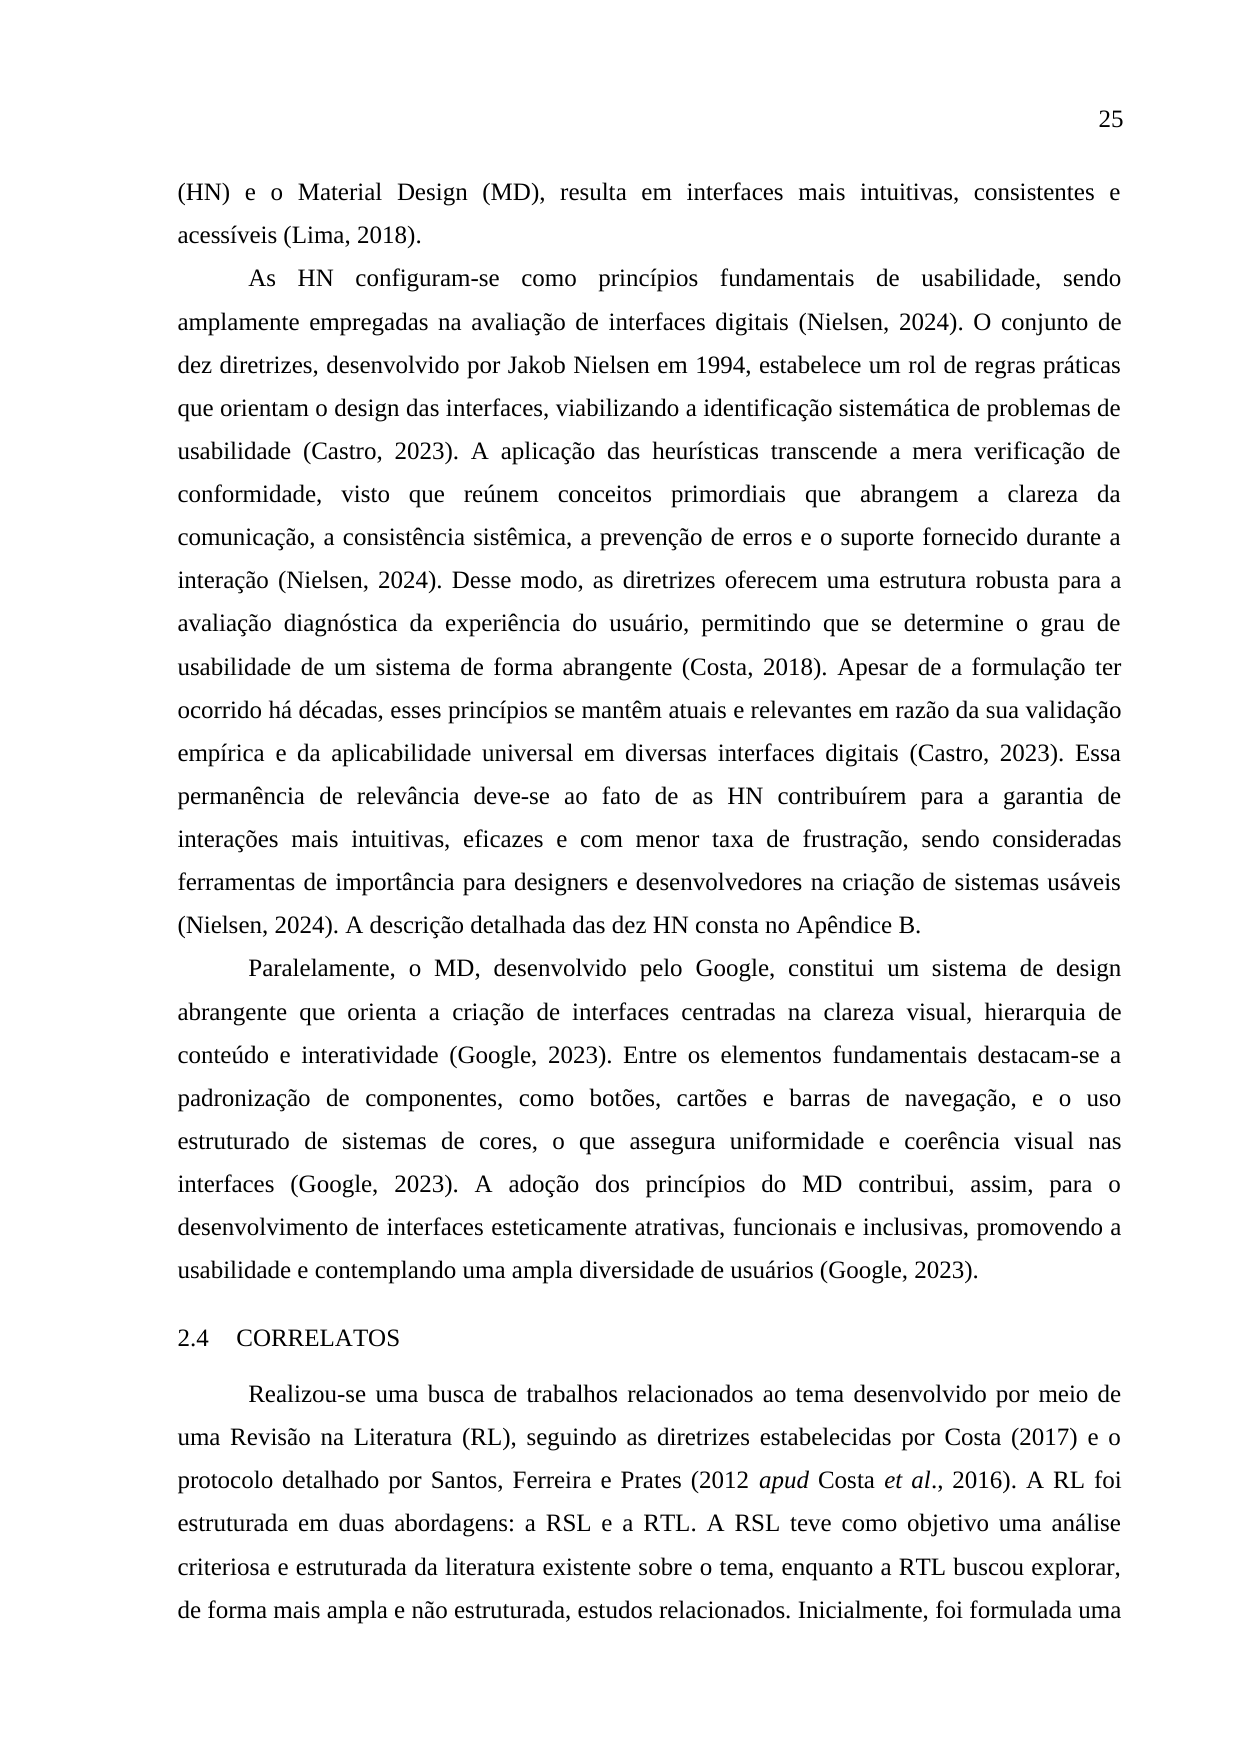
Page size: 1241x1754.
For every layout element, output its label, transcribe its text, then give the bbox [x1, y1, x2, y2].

text Paralelamente, o MD, desenvolvido pelo Google, constitui um sistema de design abrangente que orienta a criação de interfaces centradas na clareza visual, hierarquia de conteúdo e interatividade (Google, 2023). Entre os elementos fundamentais destacam-se a padronização de componentes, como botões, cartões e barras de navegação, e o uso estruturado de sistemas de cores, o que assegura uniformidade e coerência visual nas interfaces (Google, 2023). A adoção dos princípios do MD contribui, assim, para o desenvolvimento de interfaces esteticamente atrativas, funcionais e inclusivas, promovendo a usabilidade e contemplando uma ampla diversidade de usuários (Google, 2023). [177, 953, 1122, 1284]
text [177, 177, 1122, 249]
subtitle correlatos [177, 1323, 1122, 1352]
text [177, 1379, 1122, 1623]
text As HN configuram-se como princípios fundamentais de usabilidade, sendo amplamente empregadas na avaliação de interfaces digitais (Nielsen, 2024). O conjunto de dez diretrizes, desenvolvido por Jakob Nielsen em 1994, estabelece um rol de regras práticas que orientam o design das interfaces, viabilizando a identificação sistemática de problemas de usabilidade (Castro, 2023). A aplicação das heurísticas transcende a mera verificação de conformidade, visto que reúnem conceitos primordiais que abrangem a clareza da comunicação, a consistência sistêmica, a prevenção de erros e o suporte fornecido durante a interação (Nielsen, 2024). Desse modo, as diretrizes oferecem uma estrutura robusta para a avaliação diagnóstica da experiência do usuário, permitindo que se determine o grau de usabilidade de um sistema de forma abrangente (Costa, 2018). Apesar de a formulação ter ocorrido há décadas, esses princípios se mantêm atuais e relevantes em razão da sua validação empírica e da aplicabilidade universal em diversas interfaces digitais (Castro, 2023). Essa permanência de relevância deve-se ao fato de as HN contribuírem para a garantia de interações mais intuitivas, eficazes e com menor taxa de frustração, sendo consideradas ferramentas de importância para designers e desenvolvedores na criação de sistemas usáveis (Nielsen, 2024). A descrição detalhada das dez HN consta no Apêndice B. [177, 263, 1122, 939]
